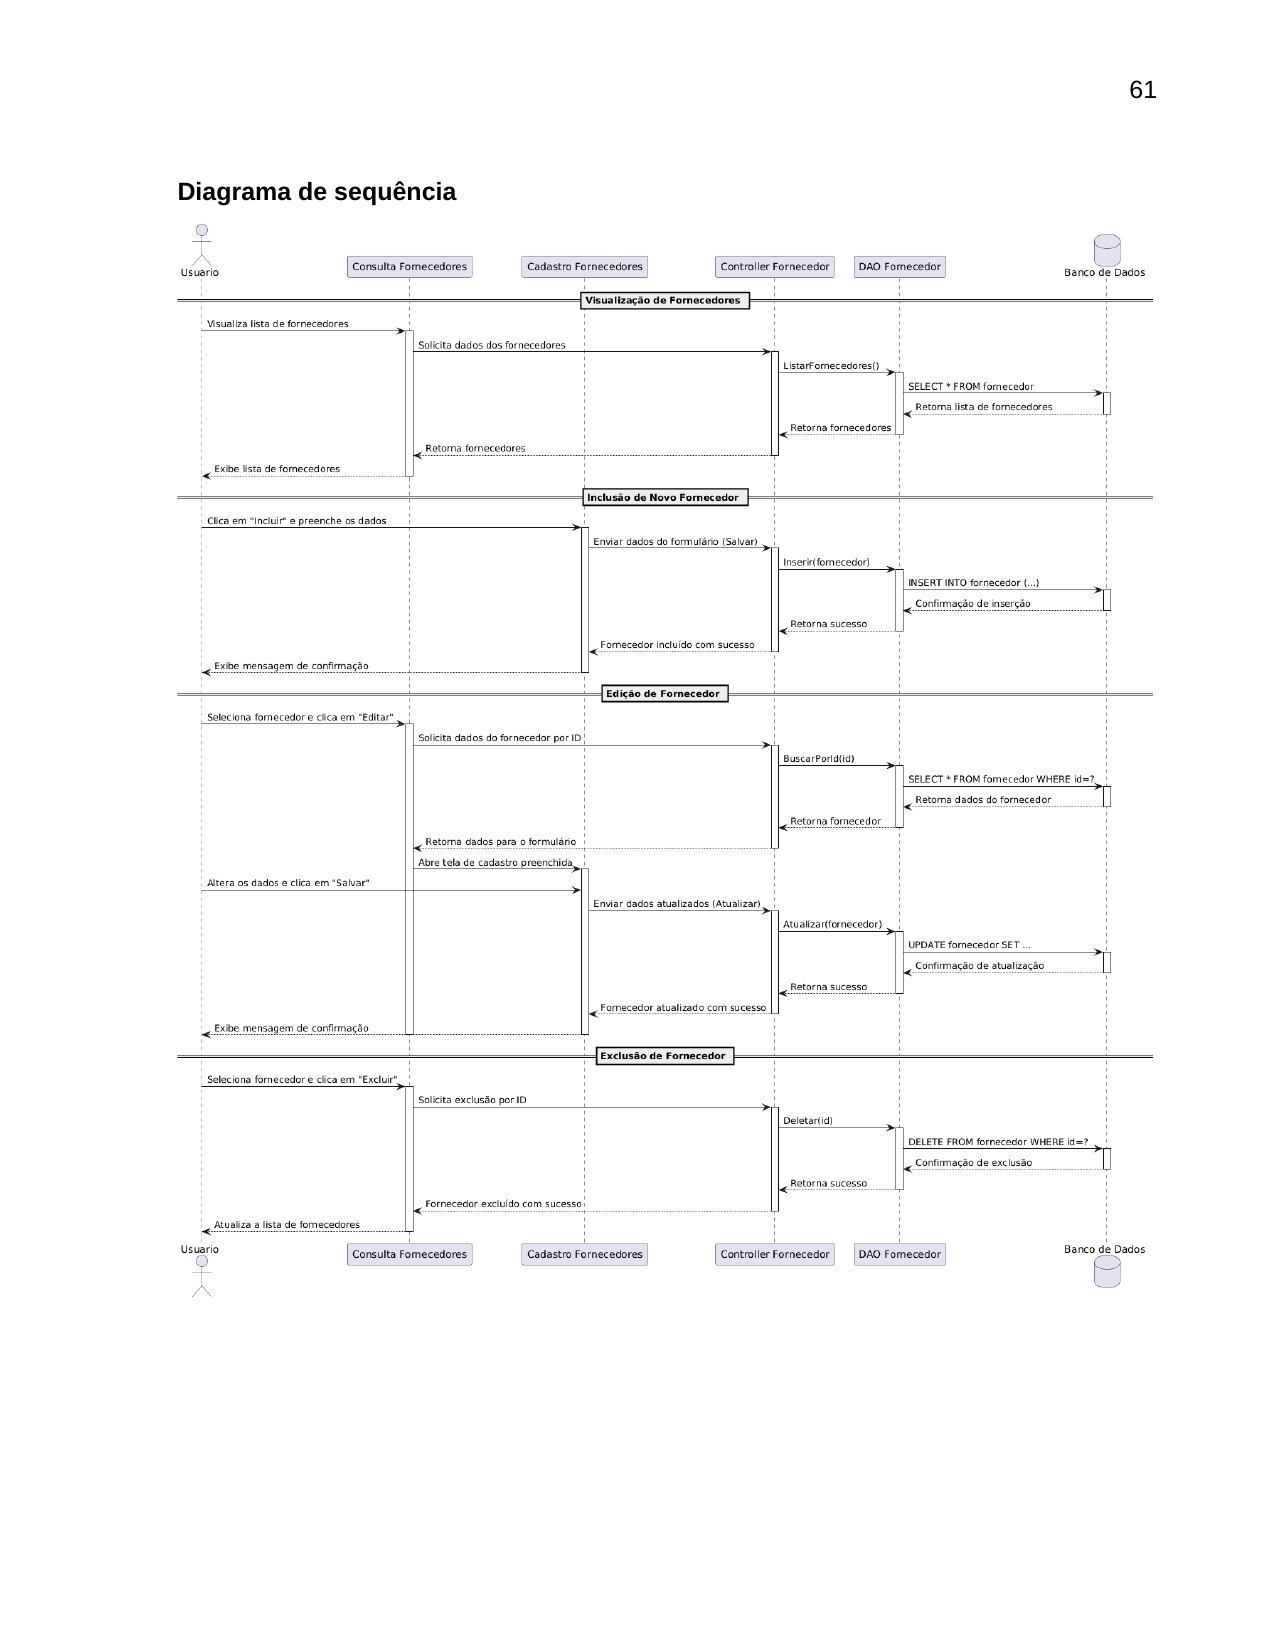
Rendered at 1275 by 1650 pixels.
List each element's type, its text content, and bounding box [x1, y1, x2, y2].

text Diagrama de sequência [177, 177, 1157, 206]
picture [177, 220, 1157, 1300]
